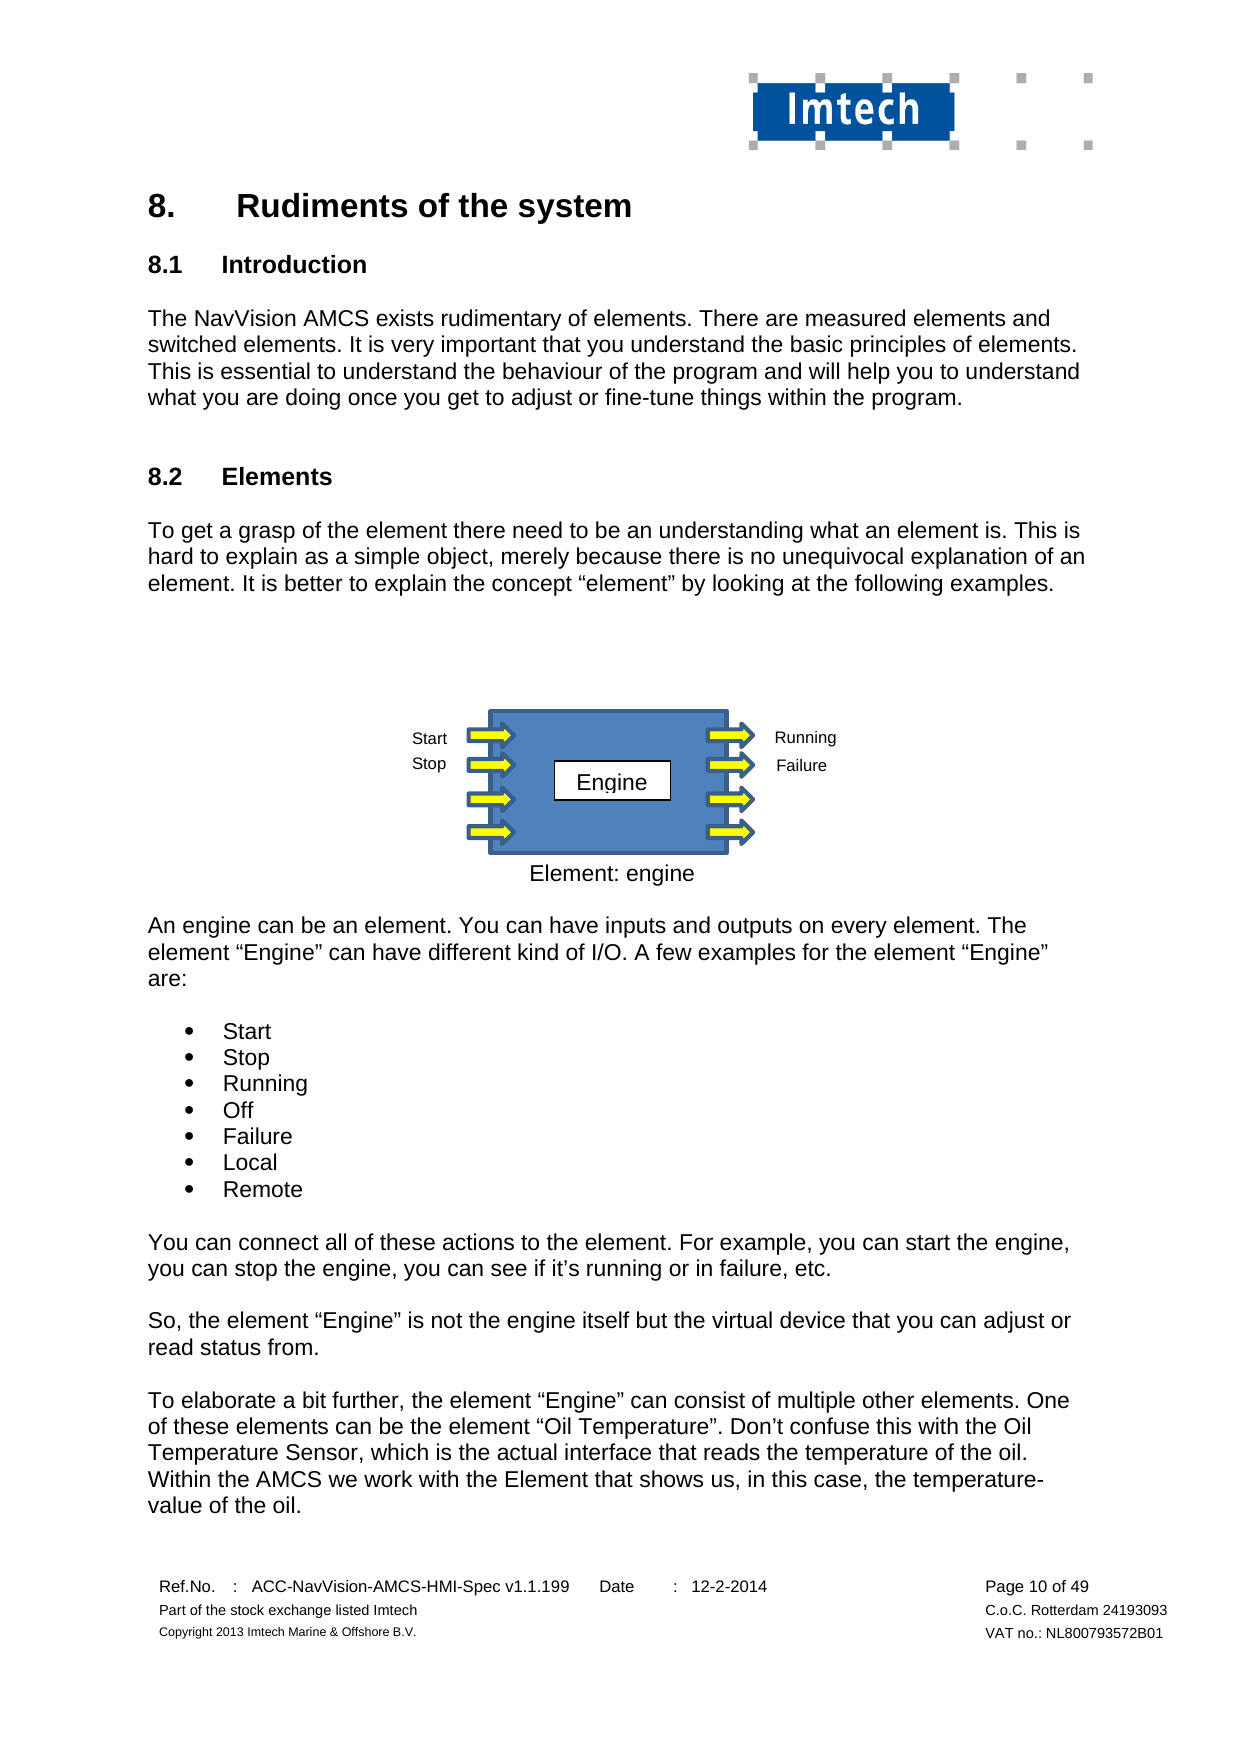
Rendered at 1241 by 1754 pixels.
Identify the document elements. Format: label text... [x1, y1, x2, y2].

list Local [185, 1149, 1093, 1176]
text An engine can be an element. You can have inputs and outputs on every element. The element “Engine” can have different kind of I/O. A few examples for the element “Engine” are: [148, 912, 1093, 991]
text To get a grasp of the element there need to be an understanding what an element is. This is hard to explain as a simple object, merely because there is no unequivocal explanation of an element. It is better to explain the concept “element” by looking at the following examples. [148, 517, 1093, 596]
picture [748, 73, 1093, 150]
list Failure [185, 1123, 1093, 1149]
subtitle Elements [148, 462, 1093, 491]
subtitle Rudiments of the system [148, 175, 1093, 225]
list Stop [185, 1044, 1093, 1070]
list Remote [185, 1176, 1093, 1202]
subtitle Introduction [148, 250, 1093, 279]
list Off [185, 1097, 1093, 1123]
list Running [185, 1070, 1093, 1097]
list Start [185, 1018, 1093, 1044]
text Element: engine [148, 859, 1093, 886]
text So, the element “Engine” is not the engine itself but the virtual device that you can adjust or read status from. [148, 1307, 1093, 1360]
text The NavVision AMCS exists rudimentary of elements. There are measured elements and switched elements. It is very important that you understand the basic principles of elements. This is essential to understand the behaviour of the program and will help you to understand what you are doing once you get to adjust or fine-tune things within the program. [148, 305, 1093, 410]
text To elaborate a bit further, the element “Engine” can consist of multiple other elements. One of these elements can be the element “Oil Temperature”. Don’t confuse this with the Oil Temperature Sensor, which is the actual interface that reads the temperature of the oil. Within the AMCS we work with the Element that shows us, in this case, the temperature-value of the oil. [148, 1387, 1093, 1518]
text You can connect all of these actions to the element. For example, you can start the engine, you can stop the engine, you can see if it’s running or in failure, etc. [148, 1228, 1093, 1281]
